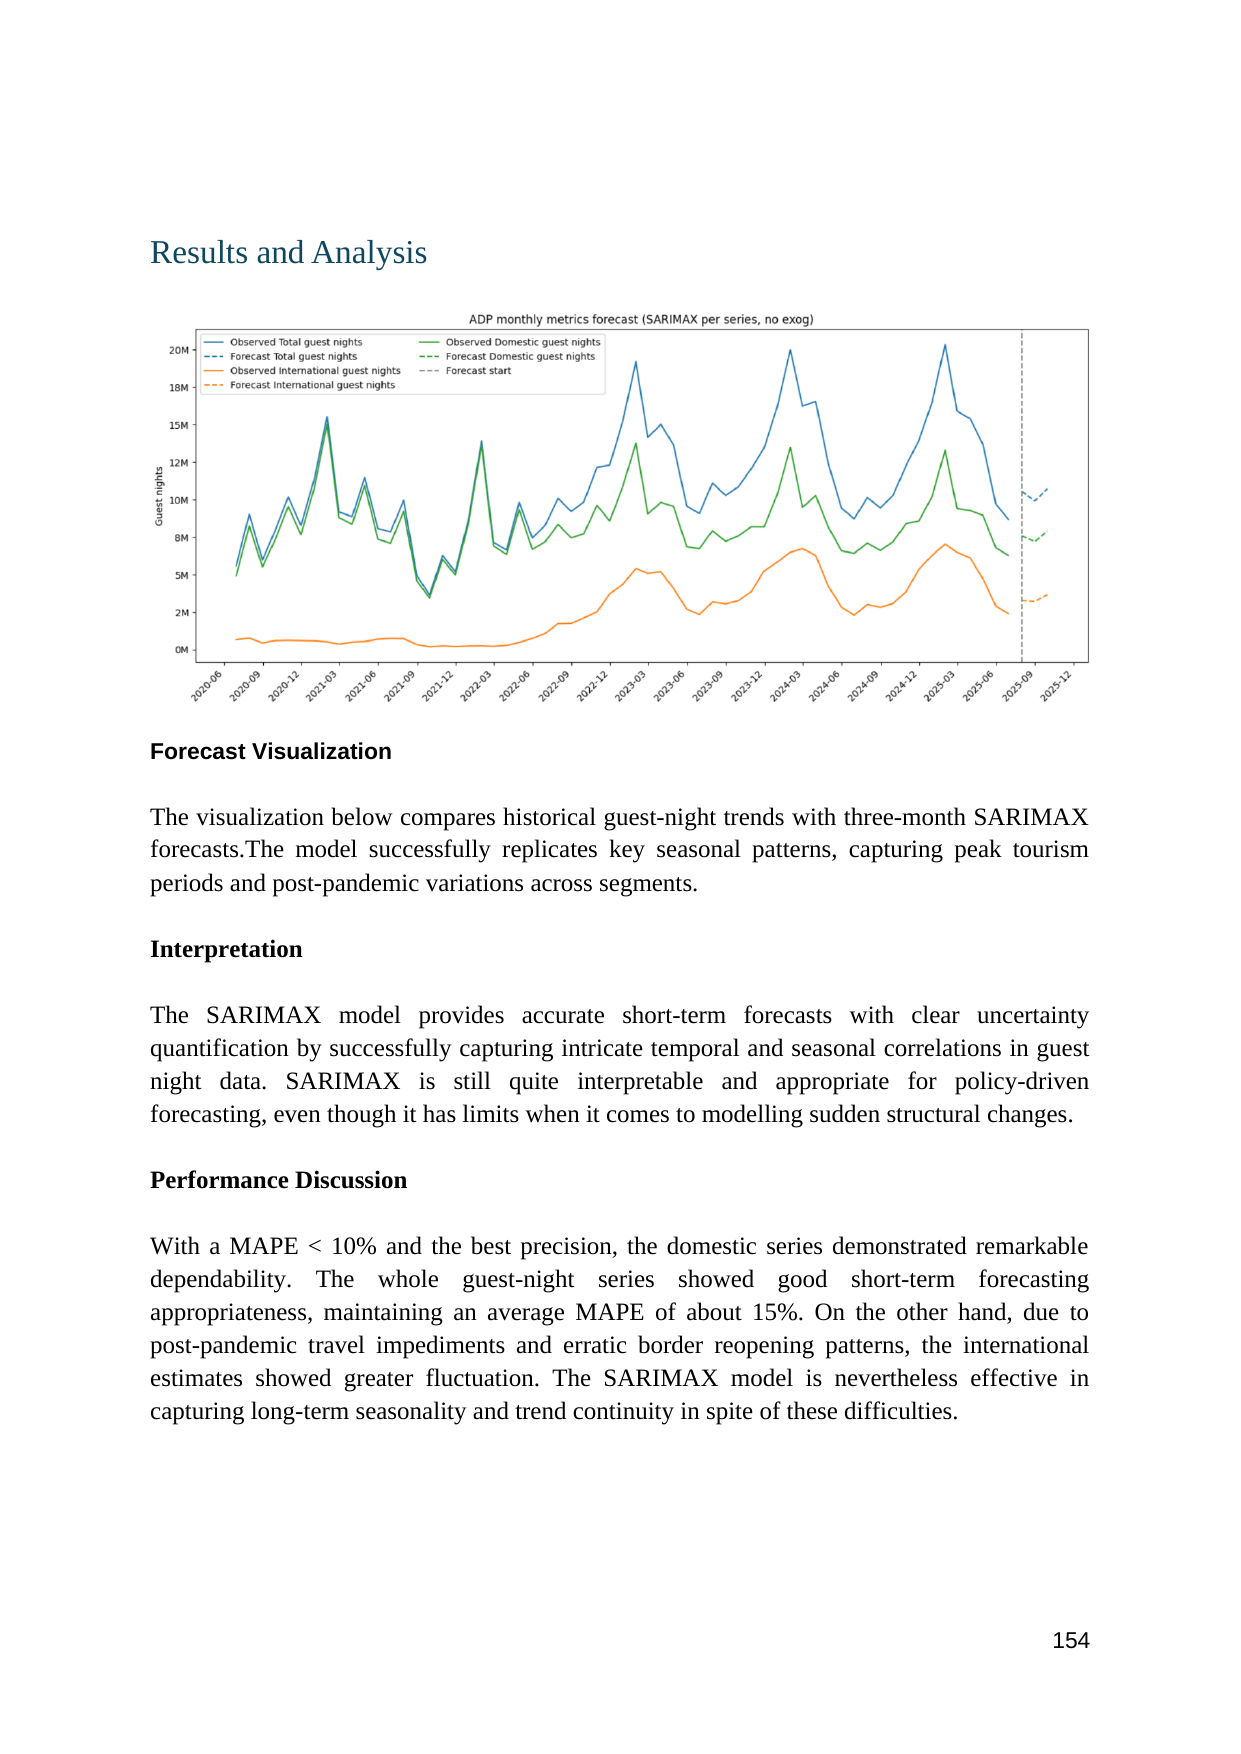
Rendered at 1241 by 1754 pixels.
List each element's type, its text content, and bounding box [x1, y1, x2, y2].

text The SARIMAX model provides accurate short-term forecasts with clear uncertainty quantification by successfully capturing intricate temporal and seasonal correlations in guest night data. SARIMAX is still quite interpretable and appropriate for policy-driven forecasting, even though it has limits when it comes to modelling sudden structural changes. [150, 1000, 1090, 1127]
subtitle Results and Analysis [150, 233, 1090, 271]
text The visualization below compares historical guest-night trends with three-month SARIMAX forecasts.The model successfully replicates key seasonal patterns, capturing peak tourism periods and post-pandemic variations across segments. [150, 802, 1090, 896]
text Forecast Visualization [150, 738, 1090, 765]
picture [150, 312, 1091, 705]
text Performance Discussion [150, 1165, 1090, 1193]
text Interpretation [150, 934, 1090, 962]
text With a MAPE < 10% and the best precision, the domestic series demonstrated remarkable dependability. The whole guest-night series showed good short-term forecasting appropriateness, maintaining an average MAPE of about 15%. On the other hand, due to post-pandemic travel impediments and erratic border reopening patterns, the international estimates showed greater fluctuation. The SARIMAX model is nevertheless effective in capturing long-term seasonality and trend continuity in spite of these difficulties. [150, 1231, 1090, 1425]
